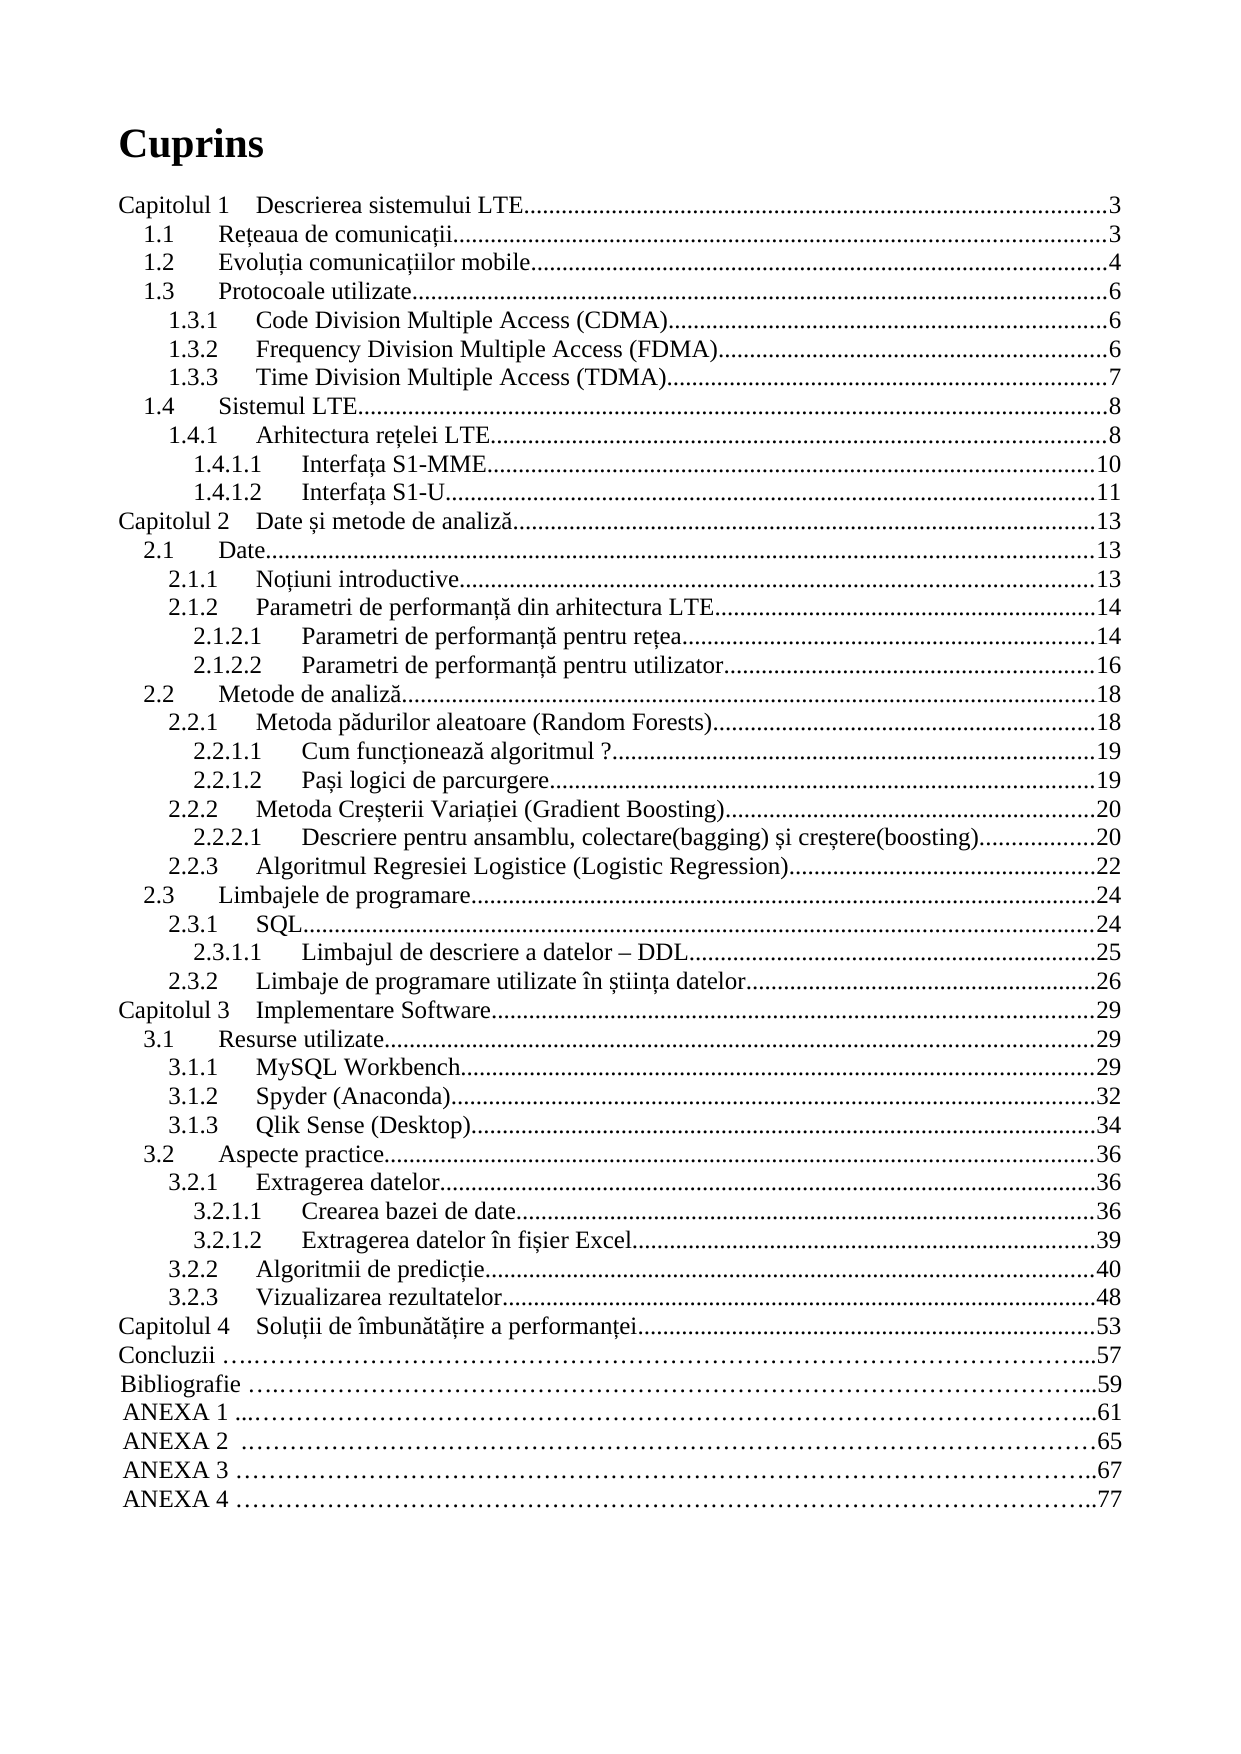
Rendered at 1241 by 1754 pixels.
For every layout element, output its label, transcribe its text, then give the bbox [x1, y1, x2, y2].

text 2.1.2.2 Parametri de performanță pentru utilizator 16 [193, 650, 1122, 679]
text 2.3.2 Limbaje de programare utilizate în știința datelor 26 [168, 966, 1122, 995]
text 3.1.2 Spyder (Anaconda) 32 [168, 1081, 1122, 1110]
text 3.2.3 Vizualizarea rezultatelor 48 [168, 1282, 1122, 1311]
text 1.4 Sistemul LTE 8 [143, 391, 1122, 420]
text 2.2.1.1 Cum funcționează algoritmul ? 19 [193, 736, 1122, 765]
text ANEXA 4 …………………………………………………………………………………………..77 [118, 1484, 1122, 1512]
text ANEXA 1 ...………………………………………………………………………………………...61 [118, 1397, 1122, 1426]
text 1.2 Evoluția comunicațiilor mobile 4 [143, 247, 1122, 276]
text 2.2 Metode de analiză 18 [143, 679, 1122, 707]
text 3.2.1 Extragerea datelor 36 [168, 1167, 1122, 1196]
text Capitolul 2 Date și metode de analiză 13 [118, 506, 1122, 535]
text ANEXA 2 .…………………………………………………………………………………………65 [118, 1426, 1122, 1455]
text 3.2.1.1 Crearea bazei de date 36 [193, 1196, 1122, 1225]
text 3.1.1 MySQL Workbench 29 [168, 1052, 1122, 1081]
text 2.1.2 Parametri de performanță din arhitectura LTE 14 [168, 592, 1122, 621]
text 1.4.1.1 Interfața S1-MME 10 [193, 449, 1122, 477]
text 2.1.1 Noțiuni introductive 13 [168, 564, 1122, 592]
text 2.2.1 Metoda pădurilor aleatoare (Random Forests) 18 [168, 707, 1122, 736]
text 2.1.2.1 Parametri de performanță pentru rețea 14 [193, 621, 1122, 650]
text Bibliografie ….……………………………………………………………………………………...59 [118, 1369, 1122, 1397]
text Capitolul 1 Descrierea sistemului LTE 3 [118, 190, 1122, 219]
text 2.2.1.2 Pași logici de parcurgere 19 [193, 765, 1122, 794]
text 2.2.2.1 Descriere pentru ansamblu, colectare(bagging) și creștere(boosting) 20 [193, 822, 1122, 851]
text 3.2 Aspecte practice 36 [143, 1139, 1122, 1167]
text 2.2.3 Algoritmul Regresiei Logistice (Logistic Regression) 22 [168, 851, 1122, 880]
text 3.2.2 Algoritmii de predicție 40 [168, 1254, 1122, 1282]
text Concluzii ….………………………………………………………………………………………...57 [118, 1340, 1122, 1369]
text Capitolul 4 Soluții de îmbunătățire a performanței 53 [118, 1311, 1122, 1340]
text ANEXA 3 …………………………………………………………………………………………..67 [118, 1455, 1122, 1484]
text 3.1 Resurse utilizate 29 [143, 1024, 1122, 1052]
text 3.2.1.2 Extragerea datelor în fișier Excel 39 [193, 1225, 1122, 1254]
subtitle Cuprins [118, 118, 1122, 166]
text Capitolul 3 Implementare Software 29 [118, 995, 1122, 1024]
text 2.3.1 SQL 24 [168, 909, 1122, 937]
text 2.1 Date 13 [143, 535, 1122, 564]
text 1.4.1.2 Interfața S1-U 11 [193, 477, 1122, 506]
text 1.3 Protocoale utilizate 6 [143, 276, 1122, 305]
text 2.3 Limbajele de programare 24 [143, 880, 1122, 909]
text 1.3.2 Frequency Division Multiple Access (FDMA) 6 [168, 334, 1122, 362]
text 1.3.3 Time Division Multiple Access (TDMA) 7 [168, 362, 1122, 391]
text 2.2.2 Metoda Creșterii Variației (Gradient Boosting) 20 [168, 794, 1122, 822]
text 1.3.1 Code Division Multiple Access (CDMA) 6 [168, 305, 1122, 334]
text 1.4.1 Arhitectura rețelei LTE 8 [168, 420, 1122, 449]
text 1.1 Rețeaua de comunicații 3 [143, 219, 1122, 247]
text 3.1.3 Qlik Sense (Desktop) 34 [168, 1110, 1122, 1139]
text 2.3.1.1 Limbajul de descriere a datelor – DDL 25 [193, 937, 1122, 966]
